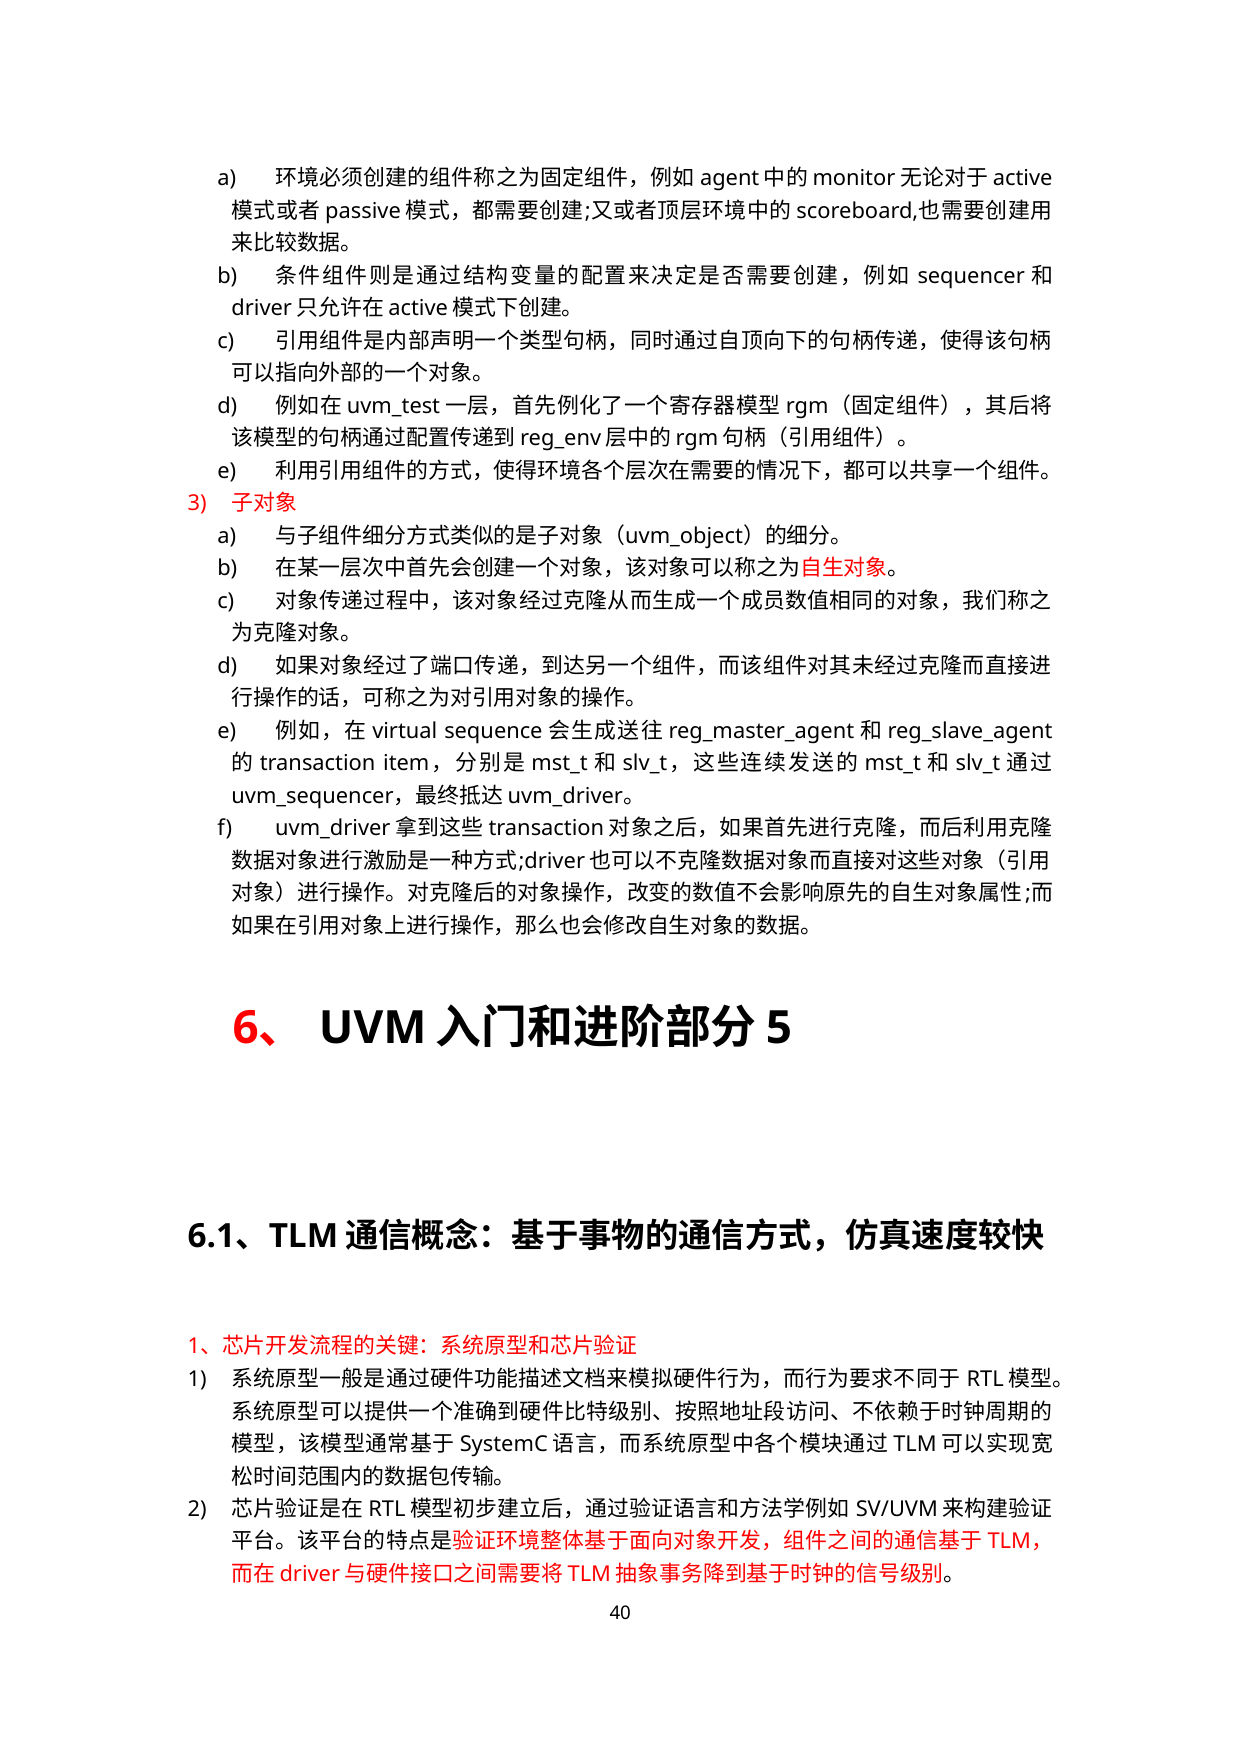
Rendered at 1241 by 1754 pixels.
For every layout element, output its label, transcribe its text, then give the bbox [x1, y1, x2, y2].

list 例如，在virtual sequence会生成送往reg_master_agent和reg_slave_agent的transaction item，分别是mst_t和slv_t，这些连续发送的mst_t和slv_t通过uvm_sequencer，最终抵达uvm_driver。 [217, 712, 1053, 810]
list 子对象 [187, 485, 1053, 517]
list 环境必须创建的组件称之为固定组件，例如agent中的monitor无论对于active模式或者passive模式，都需要创建;又或者顶层环境中的scoreboard,也需要创建用来比较数据。 [217, 160, 1053, 257]
list 利用引用组件的方式，使得环境各个层次在需要的情况下，都可以共享一个组件。 [217, 452, 1053, 485]
subtitle UVM入门和进阶部分5 [232, 975, 1053, 1073]
list 在某一层次中首先会创建一个对象，该对象可以称之为自生对象。 [217, 550, 1053, 582]
list 条件组件则是通过结构变量的配置来决定是否需要创建，例如sequencer和driver只允许在active模式下创建。 [217, 257, 1053, 322]
subtitle 6.1、TLM通信概念：基于事物的通信方式，仿真速度较快 [187, 1201, 1053, 1266]
list 系统原型一般是通过硬件功能描述文档来模拟硬件行为，而行为要求不同于RTL模型。系统原型可以提供一个准确到硬件比特级别、按照地址段访问、不依赖于时钟周期的模型，该模型通常基于SystemC语言，而系统原型中各个模块通过TLM可以实现宽松时间范围内的数据包传输。 [187, 1361, 1053, 1491]
list 引用组件是内部声明一个类型句柄，同时通过自顶向下的句柄传递，使得该句柄可以指向外部的一个对象。 [217, 322, 1053, 387]
list 与子组件细分方式类似的是子对象（uvm_object）的细分。 [217, 517, 1053, 550]
list 芯片验证是在RTL模型初步建立后，通过验证语言和方法学例如SV/UVM来构建验证平台。该平台的特点是验证环境整体基于面向对象开发，组件之间的通信基于TLM，而在driver与硬件接口之间需要将TLM抽象事务降到基于时钟的信号级别。 [187, 1491, 1053, 1588]
list 对象传递过程中，该对象经过克隆从而生成一个成员数值相同的对象，我们称之为克隆对象。 [217, 582, 1053, 647]
list 如果对象经过了端口传递，到达另一个组件，而该组件对其未经过克隆而直接进行操作的话，可称之为对引用对象的操作。 [217, 647, 1053, 712]
text 1、芯片开发流程的关键：系统原型和芯片验证 [187, 1328, 1053, 1361]
list 例如在uvm_test一层，首先例化了一个寄存器模型rgm（固定组件），其后将该模型的句柄通过配置传递到reg_env层中的rgm句柄（引用组件）。 [217, 387, 1053, 452]
list uvm_driver拿到这些transaction对象之后，如果首先进行克隆，而后利用克隆数据对象进行激励是一种方式;driver也可以不克隆数据对象而直接对这些对象（引用对象）进行操作。对克隆后的对象操作，改变的数值不会影响原先的自生对象属性;而如果在引用对象上进行操作，那么也会修改自生对象的数据。 [217, 810, 1053, 940]
